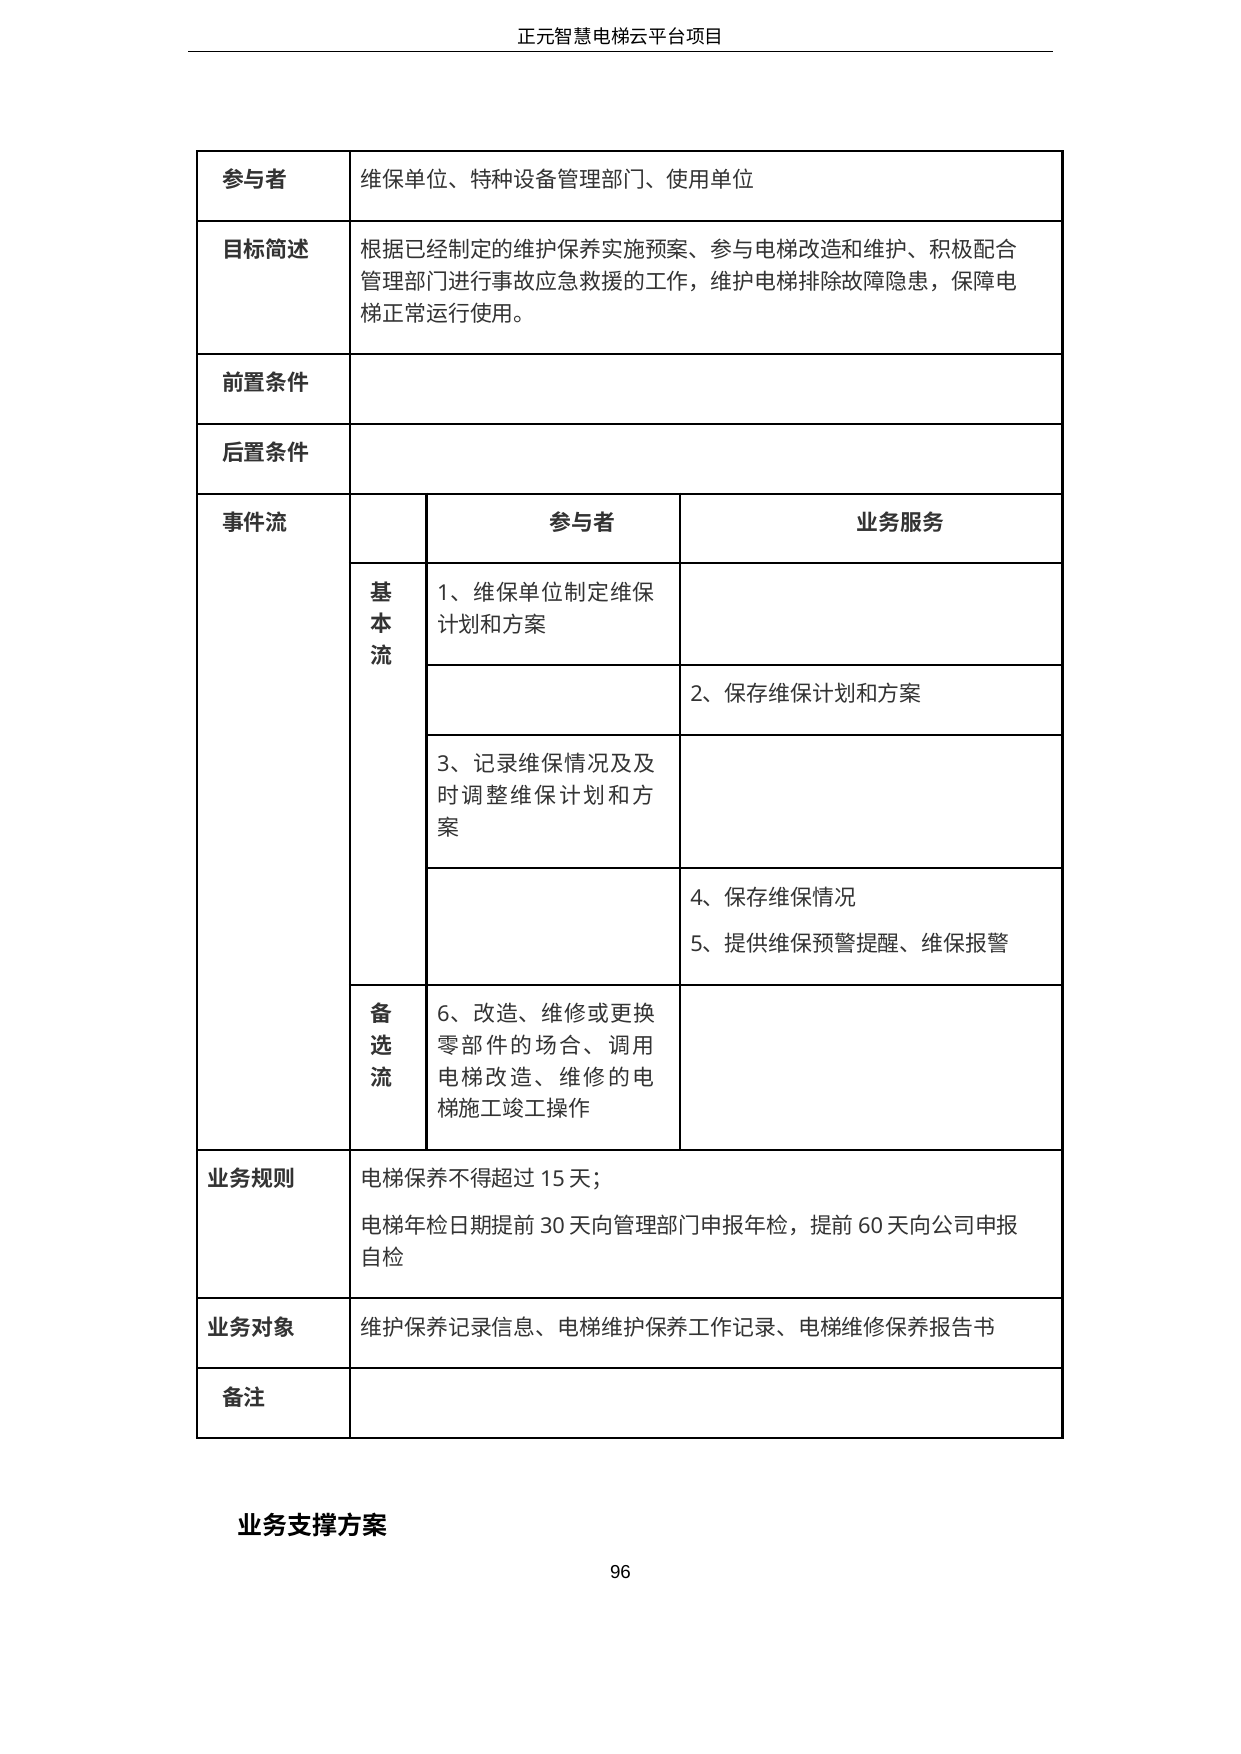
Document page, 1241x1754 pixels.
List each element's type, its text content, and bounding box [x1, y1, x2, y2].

table_cell 业务对象 [198, 1299, 349, 1367]
table_cell 电梯保养不得超过15天； 电梯年检日期提前30天向管理部门申报年检，提前60天向公司申报自检 [351, 1151, 1061, 1297]
table_cell 维护保养记录信息、电梯维护保养工作记录、电梯维修保养报告书 [351, 1299, 1061, 1367]
table_cell 基本流 [351, 564, 425, 984]
table_cell 2、保存维保计划和方案 [681, 666, 1061, 734]
table_cell [351, 1369, 1061, 1437]
table_cell 6、改造、维修或更换零部件的场合、调用电梯改造、维修的电梯施工竣工操作 [428, 986, 679, 1149]
table_cell [428, 869, 679, 984]
table_cell 前置条件 [198, 355, 349, 423]
table_cell 维保单位、特种设备管理部门、使用单位 [351, 152, 1061, 220]
table_cell [351, 355, 1061, 423]
table_cell 备选流 [351, 986, 425, 1149]
table_cell [351, 425, 1061, 492]
table_cell [681, 564, 1061, 664]
table_cell 4、保存维保情况 5、提供维保预警提醒、维保报警 [681, 869, 1061, 984]
text 业务支撑方案 [187, 1505, 1053, 1541]
table_cell 目标简述 [198, 222, 349, 353]
table_cell [681, 986, 1061, 1149]
table_cell 参与者 [198, 152, 349, 220]
table_cell 参与者 [428, 495, 679, 562]
table_cell 3、记录维保情况及及时调整维保计划和方案 [428, 736, 679, 867]
table_cell [428, 666, 679, 734]
table_cell 备注 [198, 1369, 349, 1437]
table_cell 业务服务 [681, 495, 1061, 562]
table_cell 根据已经制定的维护保养实施预案、参与电梯改造和维护、积极配合管理部门进行事故应急救援的工作，维护电梯排除故障隐患，保障电梯正常运行使用。 [351, 222, 1061, 353]
table_cell 1、维保单位制定维保计划和方案 [428, 564, 679, 664]
table_cell 后置条件 [198, 425, 349, 492]
table_cell 事件流 [198, 495, 349, 1149]
table_cell 业务规则 [198, 1151, 349, 1297]
table_cell [681, 736, 1061, 867]
table_cell [351, 495, 425, 562]
